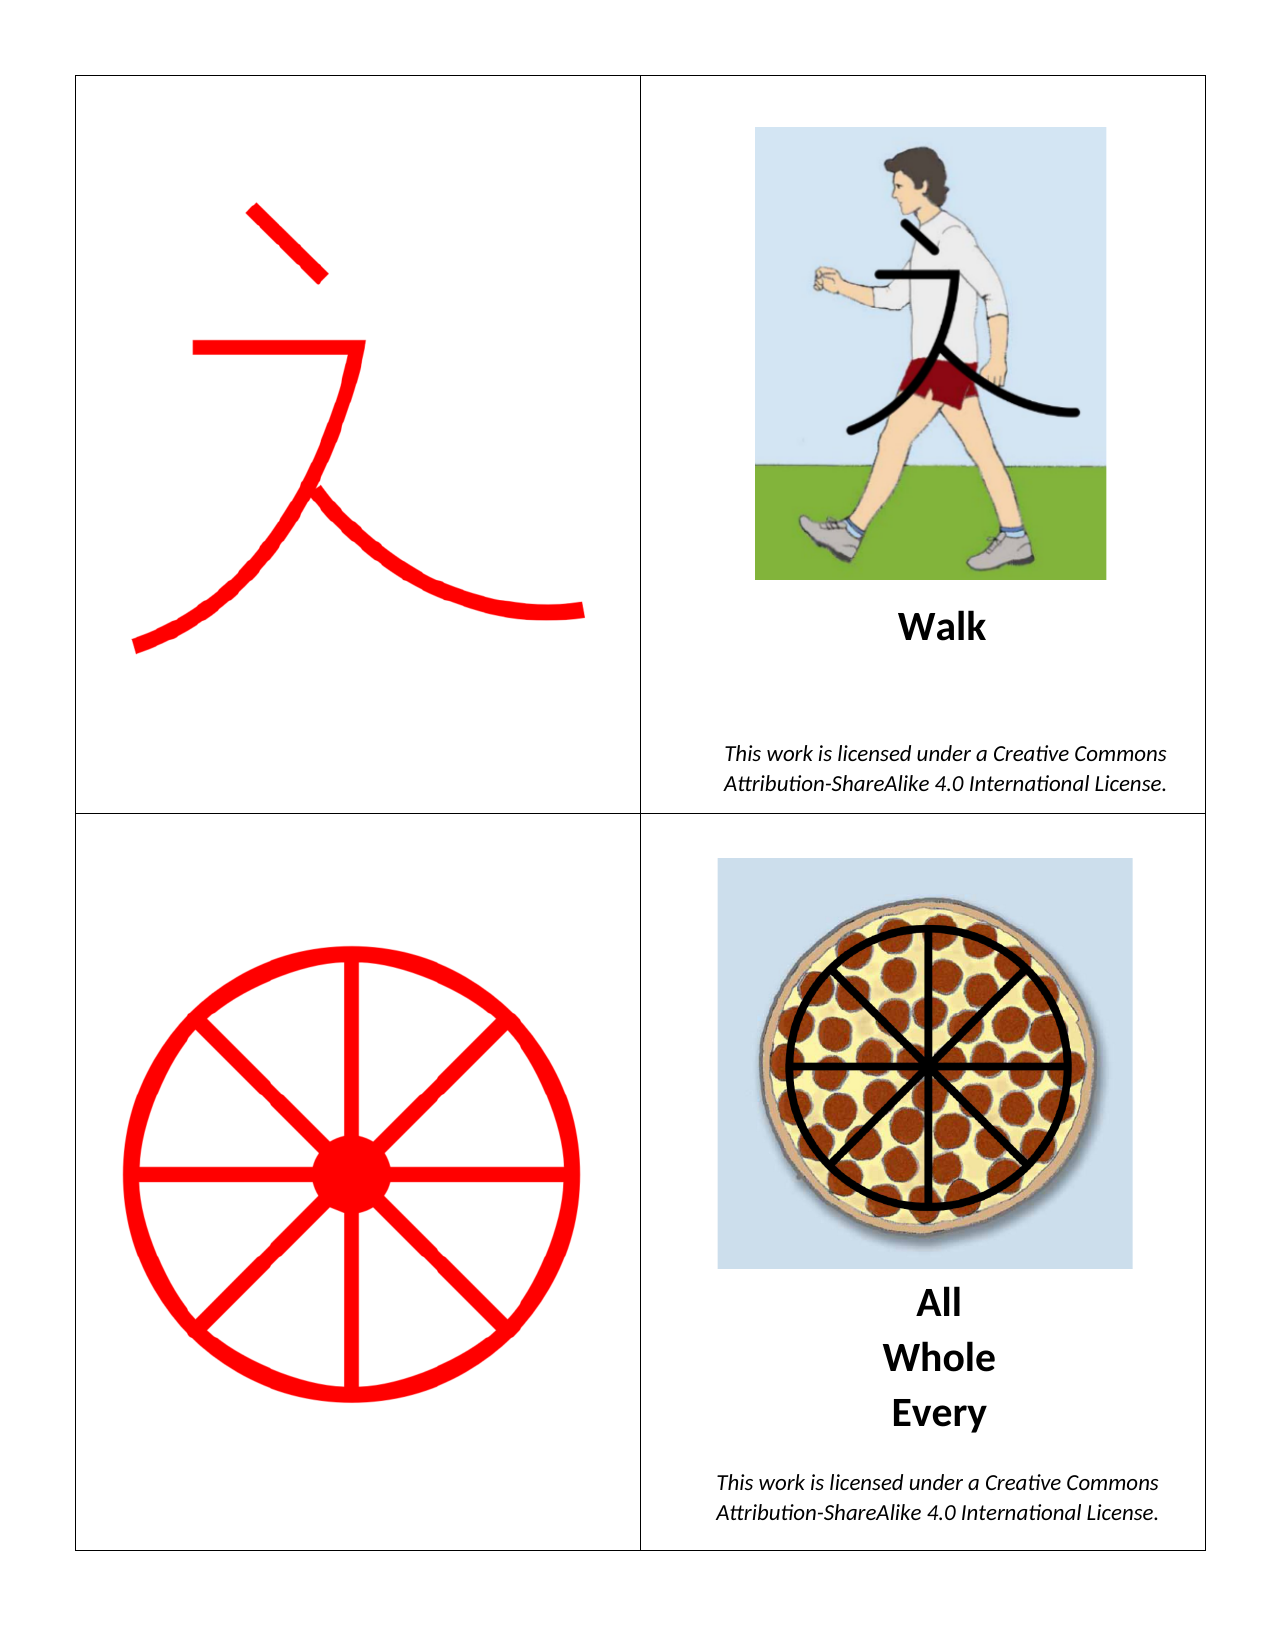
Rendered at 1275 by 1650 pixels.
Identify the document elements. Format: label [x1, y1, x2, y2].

table_cell [641, 814, 1205, 1550]
picture [717, 858, 1133, 1269]
table_cell [76, 814, 640, 1550]
table_cell [76, 76, 640, 812]
picture [116, 166, 607, 699]
picture [755, 127, 1107, 580]
picture [104, 932, 604, 1419]
table_cell [641, 76, 1205, 812]
